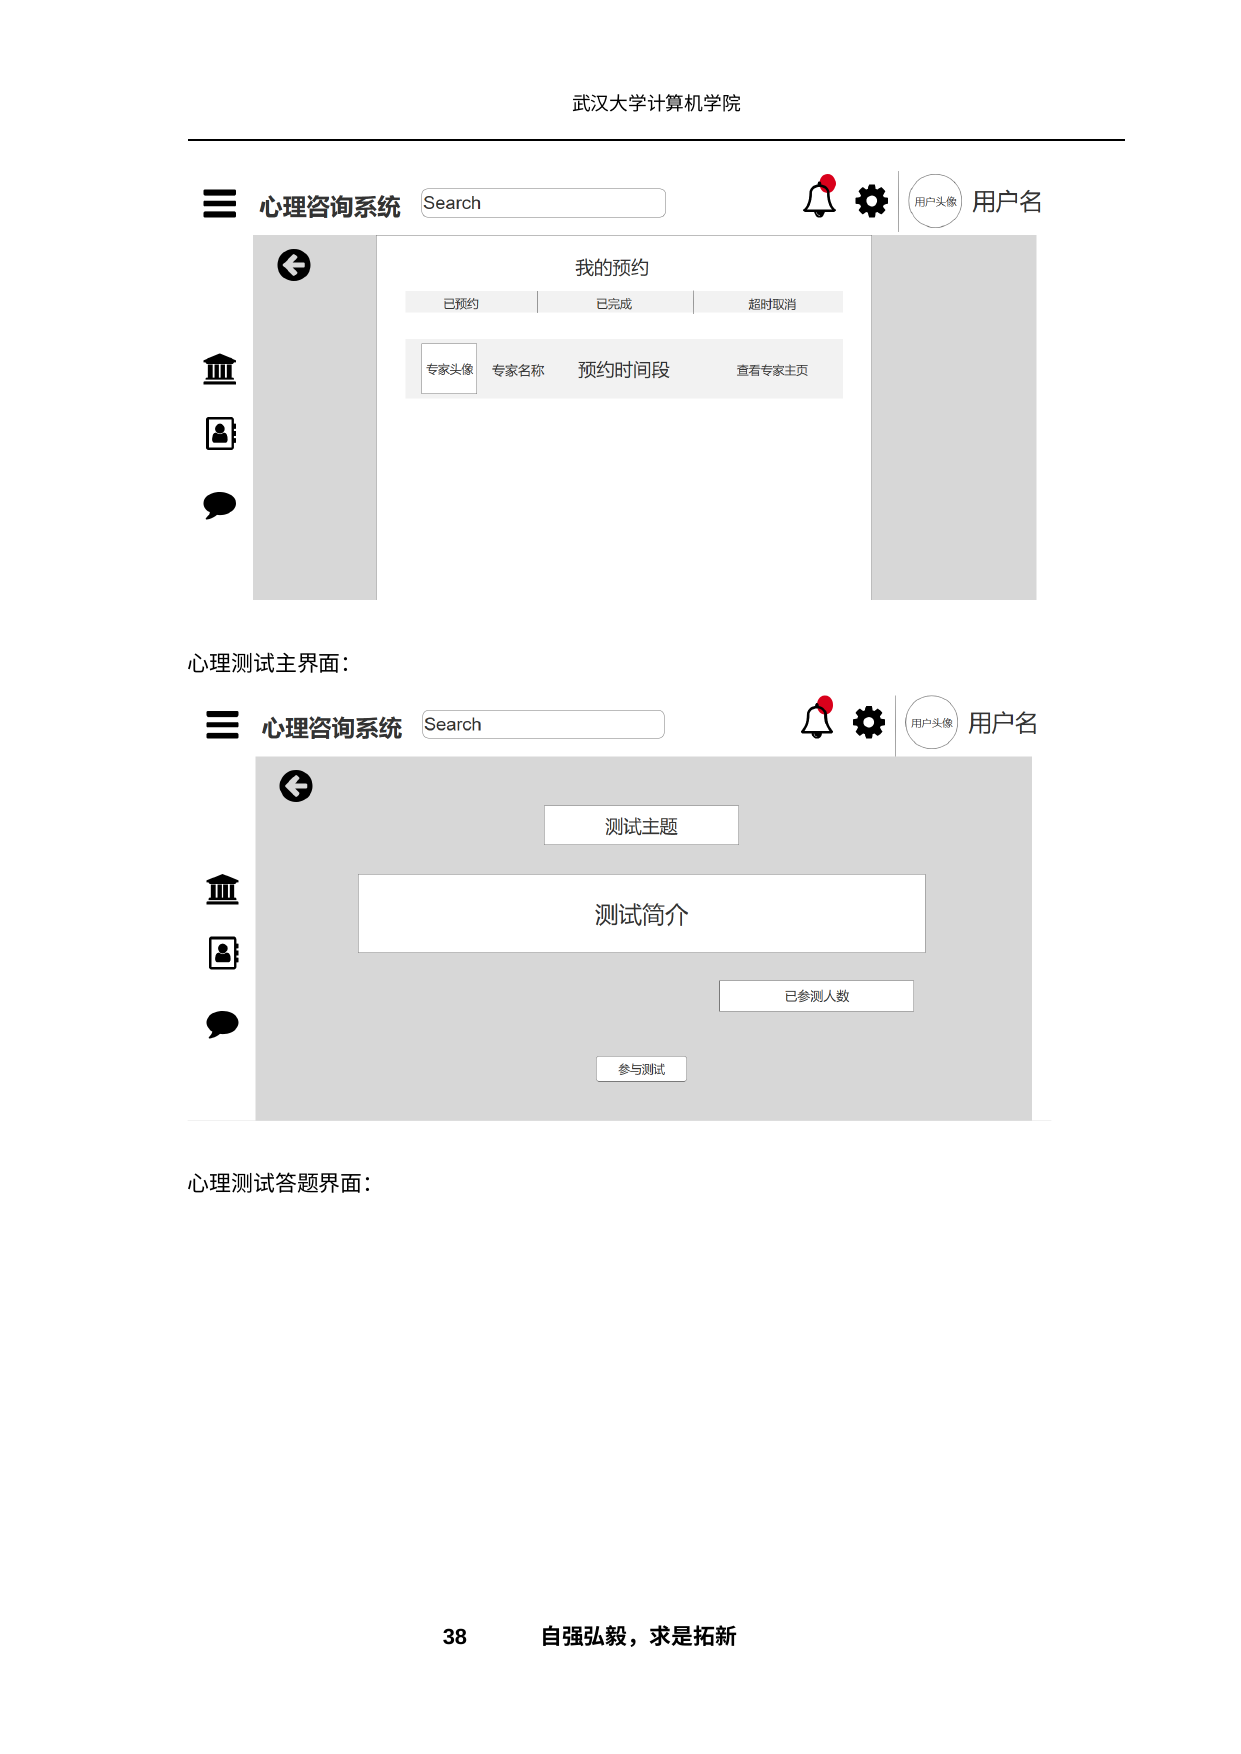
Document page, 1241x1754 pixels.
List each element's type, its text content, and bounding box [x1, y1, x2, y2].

picture [187, 171, 1052, 600]
text 心理测试主界面： [187, 646, 1125, 678]
picture [187, 690, 1052, 1121]
text 心理测试答题界面： [187, 1166, 1125, 1198]
